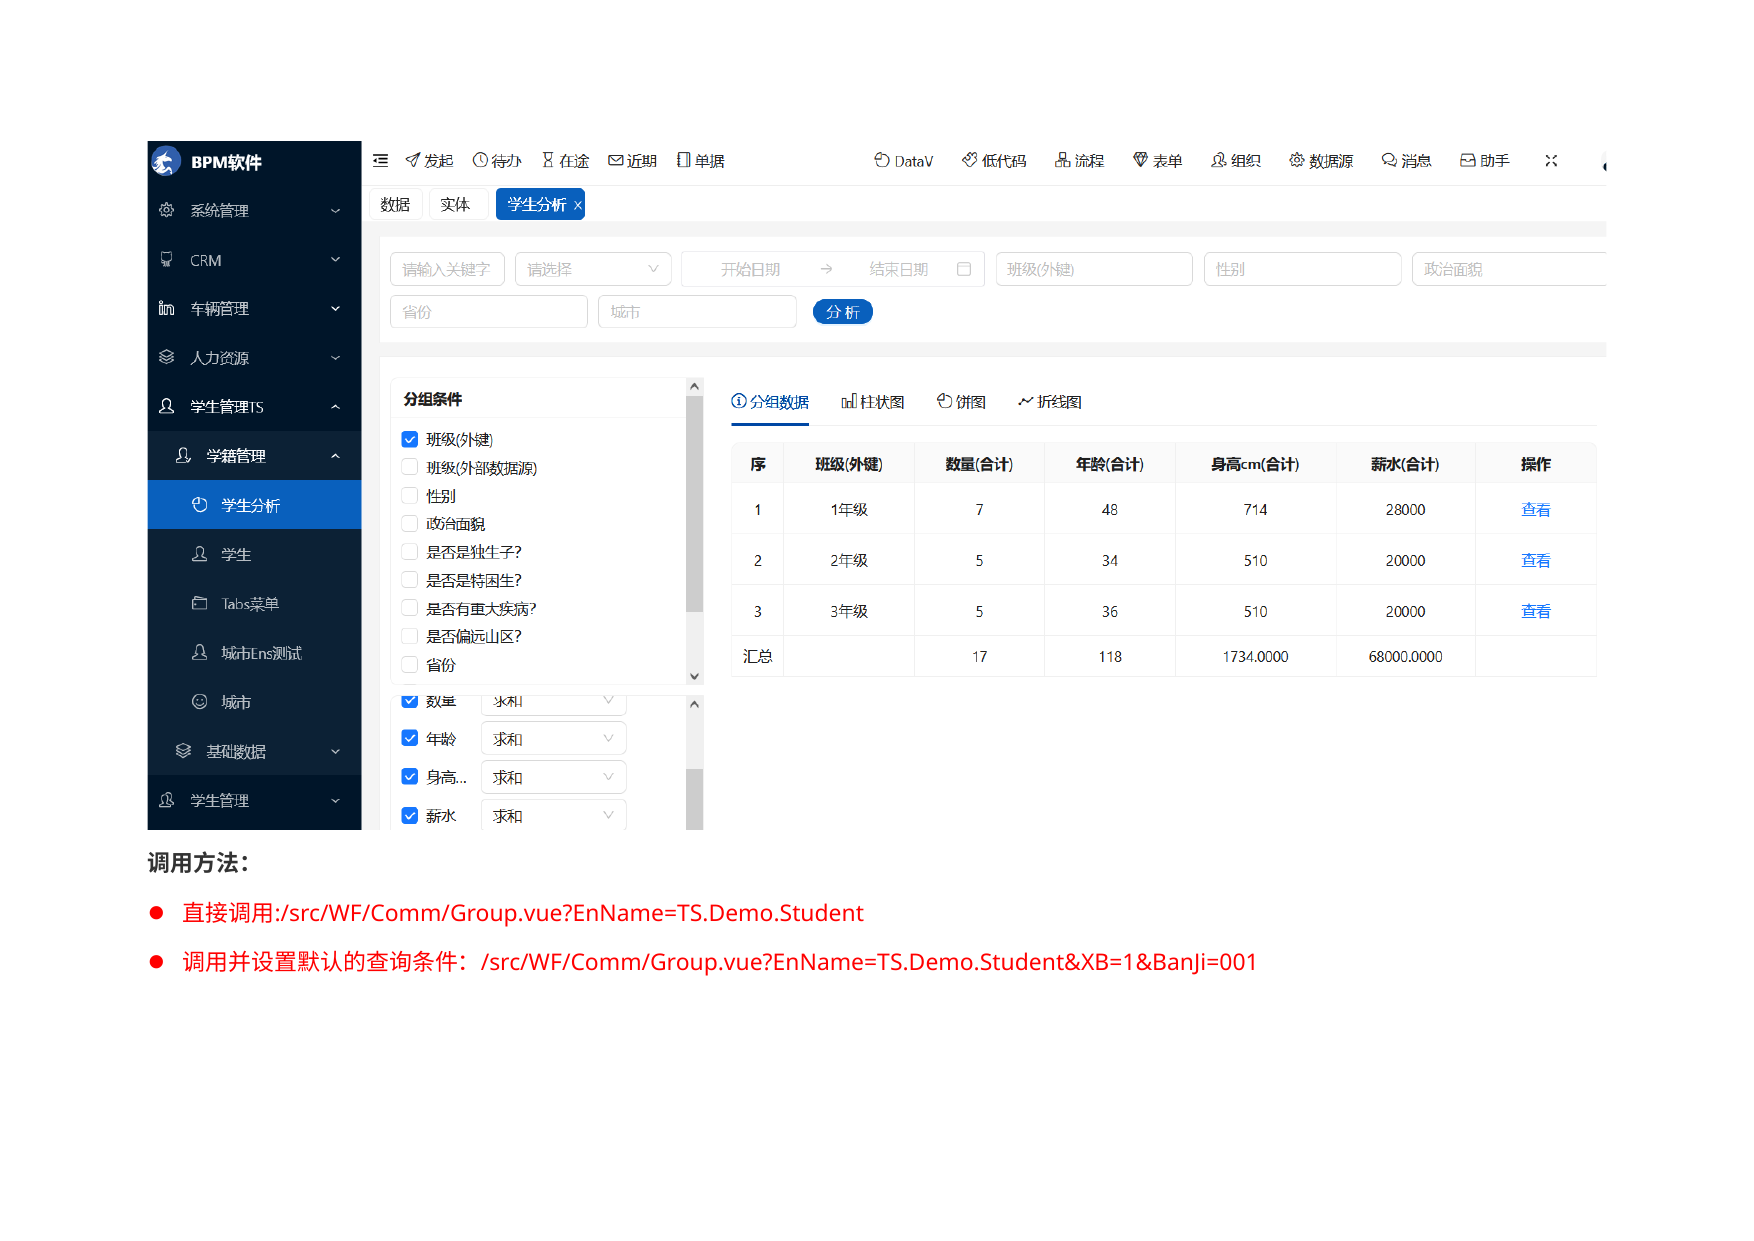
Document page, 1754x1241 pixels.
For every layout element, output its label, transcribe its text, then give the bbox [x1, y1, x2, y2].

list 直接调用:/src/WF/Comm/Group.vue?EnName=TS.Demo.Student [148, 894, 1606, 928]
list 调用方法： [148, 845, 1606, 878]
list 调用并设置默认的查询条件：/src/WF/Comm/Group.vue?EnName=TS.Demo.Student&XB=1&BanJi=001 [148, 944, 1606, 977]
picture [147, 141, 1607, 830]
